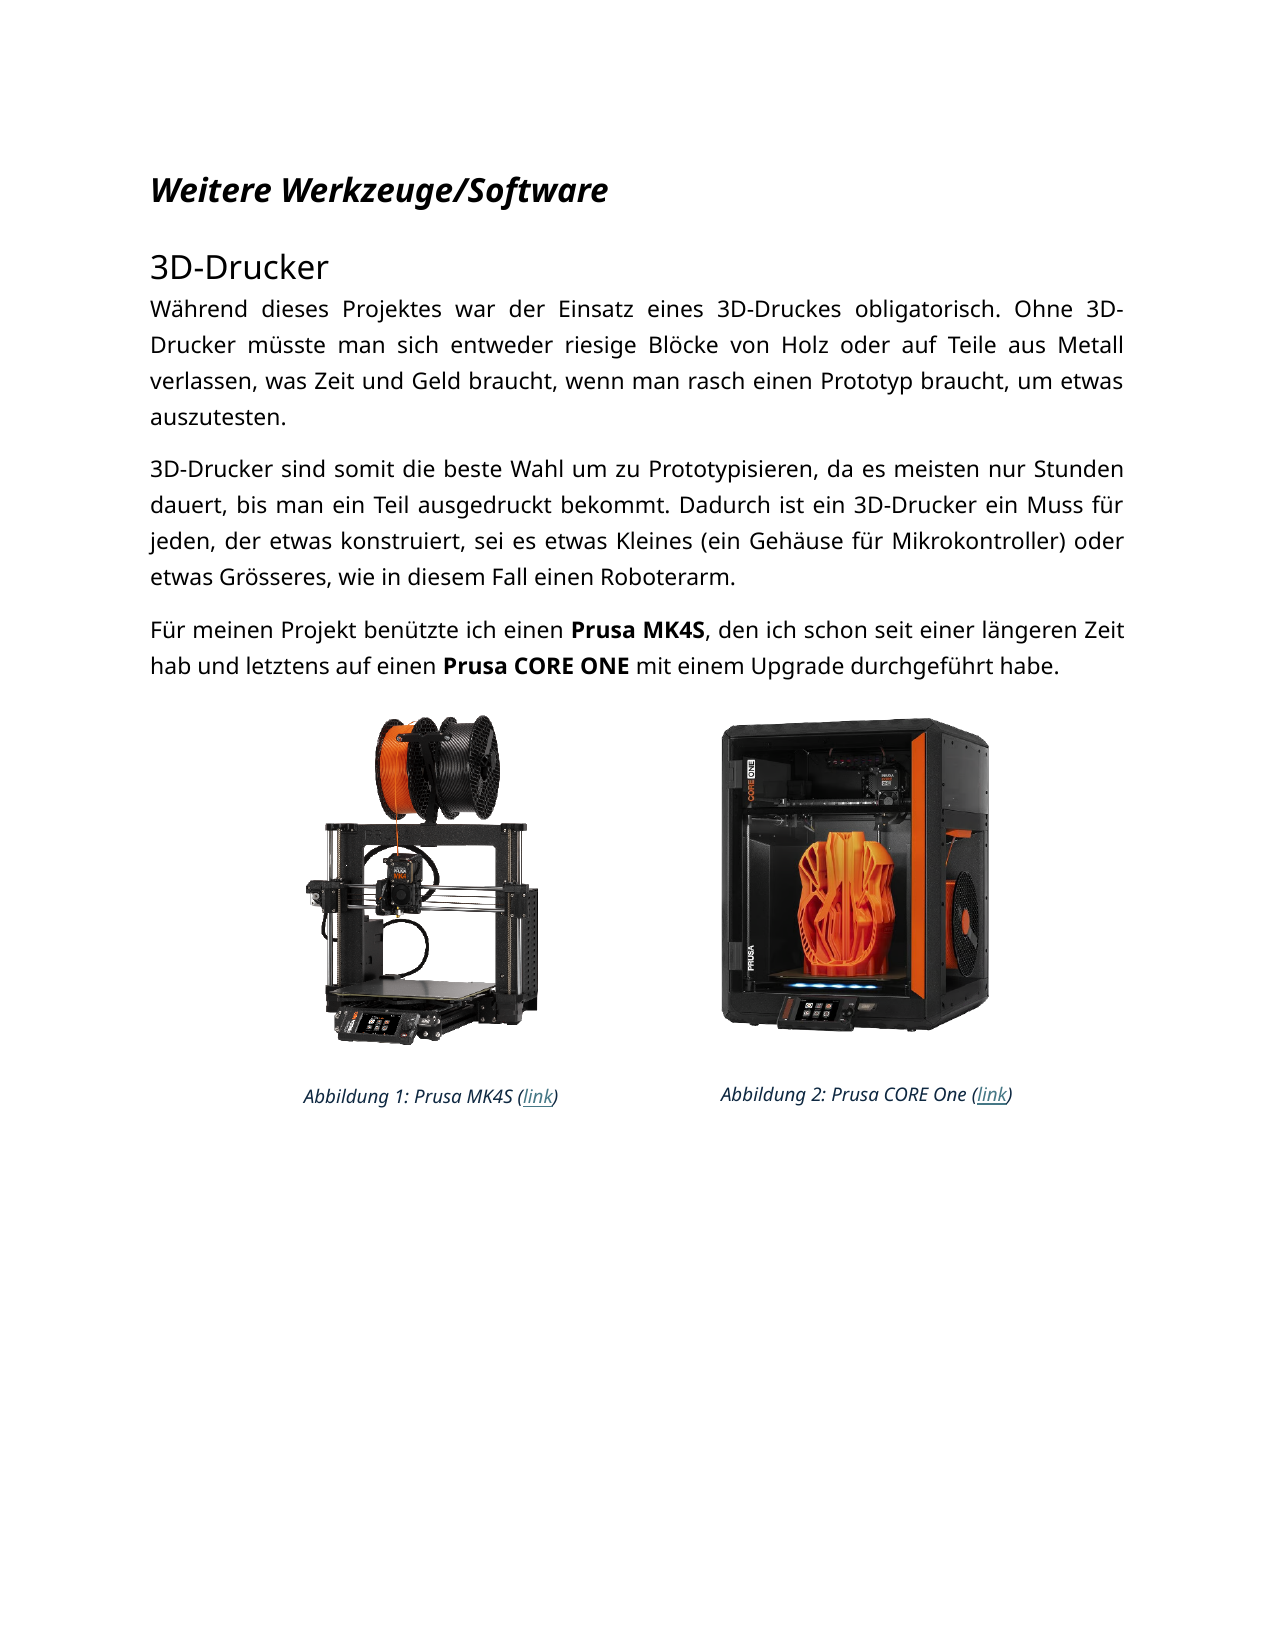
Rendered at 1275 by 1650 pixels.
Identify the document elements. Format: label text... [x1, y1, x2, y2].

text 3D-Drucker sind somit die beste Wahl um zu Prototypisieren, da es meisten nur Stunden dauert, bis man ein Teil ausgedruckt bekommt. Dadurch ist ein 3D-Drucker ein Muss für jeden, der etwas konstruiert, sei es etwas Kleines (ein Gehäuse für Mikrokontroller) oder etwas Grösseres, wie in diesem Fall einen Roboterarm. [150, 453, 1125, 592]
text Für meinen Projekt benützte ich einen Prusa MK4S, den ich schon seit einer längeren Zeit hab und letztens auf einen Prusa CORE ONE mit einem Upgrade durchgeführt habe. [150, 614, 1125, 681]
picture [659, 681, 1050, 1066]
subtitle Weitere Werkzeuge/Software [150, 167, 1125, 212]
subtitle 3D-Drucker [150, 244, 1125, 289]
picture [235, 702, 610, 1078]
text Während dieses Projektes war der Einsatz eines 3D-Druckes obligatorisch. Ohne 3D-Drucker müsste man sich entweder riesige Blöcke von Holz oder auf Teile aus Metall verlassen, was Zeit und Geld braucht, wenn man rasch einen Prototyp braucht, um etwas auszutesten. [150, 293, 1125, 432]
